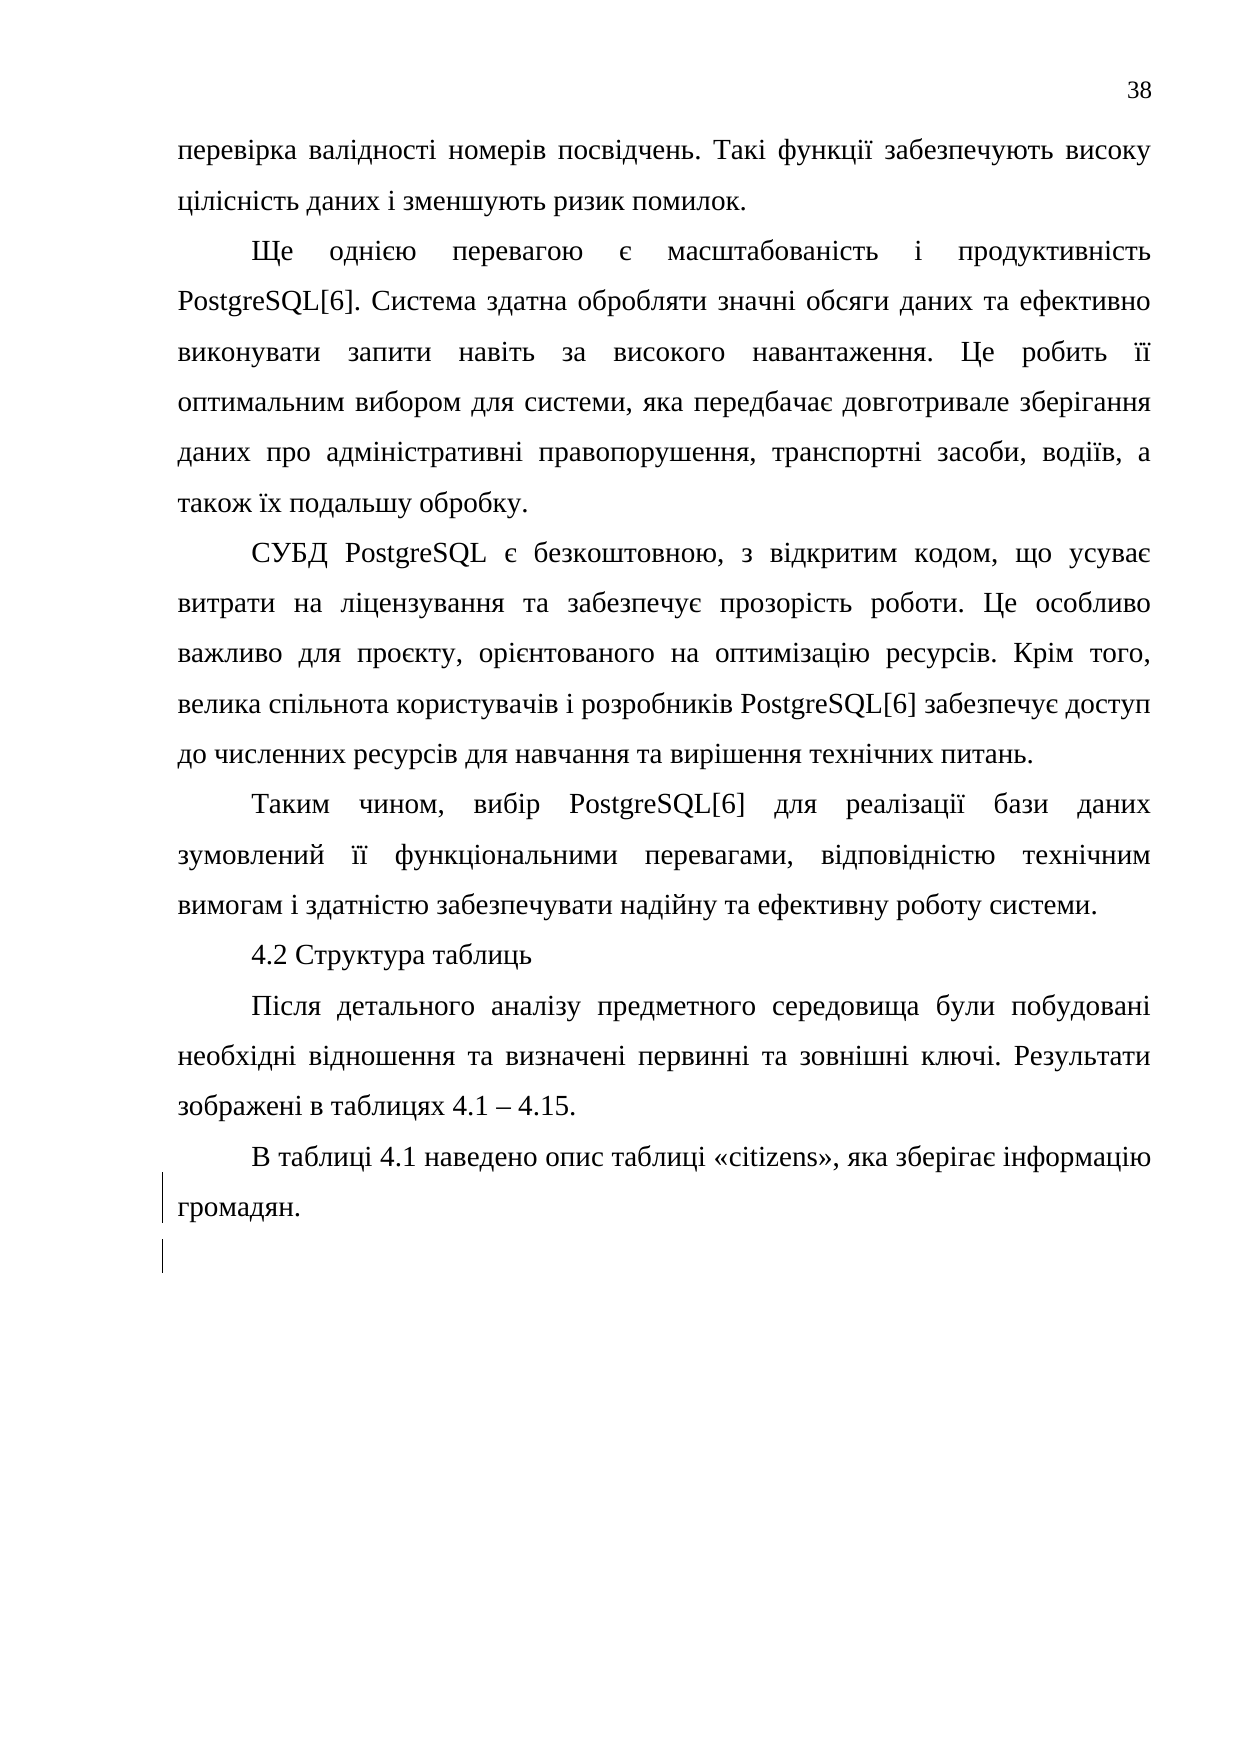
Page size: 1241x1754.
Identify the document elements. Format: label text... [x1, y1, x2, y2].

text В таблиці 4.1 наведено опис таблиці «citizens», яка зберігає інформацію громадян. [177, 1139, 1152, 1223]
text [177, 132, 1152, 216]
text Ще однією перевагою є масштабованість і продуктивність PostgreSQL[6]. Система здатна обробляти значні обсяги даних та ефективно виконувати запити навіть за високого навантаження. Це робить її оптимальним вибором для системи, яка передбачає довготривале зберігання даних про адміністративні правопорушення, транспортні засоби, водіїв, а також їх подальшу обробку. [177, 233, 1152, 518]
text Після детального аналізу предметного середовища були побудовані необхідні відношення та визначені первинні та зовнішні ключі. Результати зображені в таблицях 4.1 – 4.15. [177, 988, 1152, 1122]
text Таким чином, вибір PostgreSQL[6] для реалізації бази даних зумовлений її функціональними перевагами, відповідністю технічним вимогам і здатністю забезпечувати надійну та ефективну роботу системи. [177, 787, 1152, 921]
text 4.2 Структура таблиць [177, 937, 1152, 971]
text СУБД PostgreSQL є безкоштовною, з відкритим кодом, що усуває витрати на ліцензування та забезпечує прозорість роботи. Це особливо важливо для проєкту, орієнтованого на оптимізацію ресурсів. Крім того, велика спільнота користувачів і розробників PostgreSQL[6] забезпечує доступ до численних ресурсів для навчання та вирішення технічних питань. [177, 535, 1152, 770]
